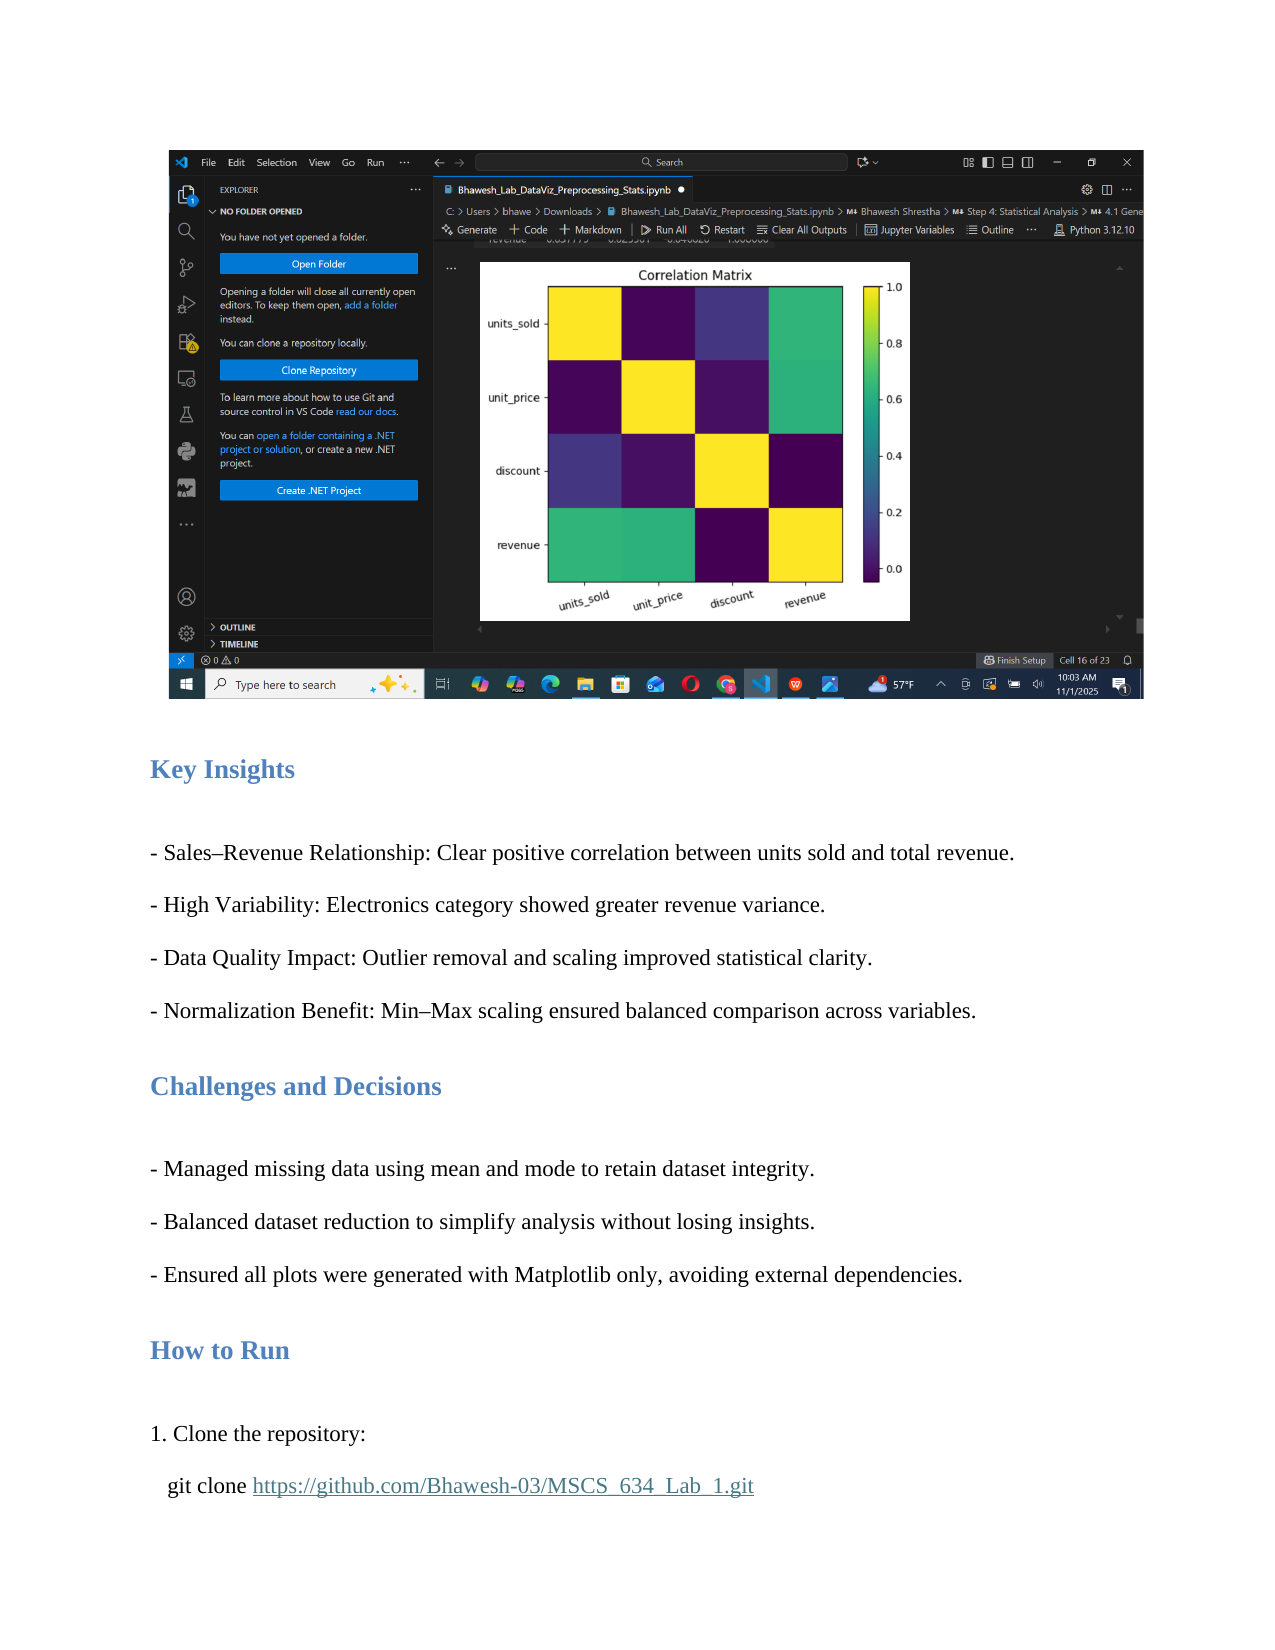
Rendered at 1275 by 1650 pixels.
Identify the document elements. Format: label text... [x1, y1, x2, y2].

subtitle How to Run [150, 1334, 1125, 1366]
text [150, 1419, 1125, 1499]
text - Sales–Revenue Relationship: Clear positive correlation between units sold and total revenue. - High Variability: Electronics category showed greater revenue variance. - Data Quality Impact: Outlier removal and scaling improved statistical clarity. - Normalization Benefit: Min–Max scaling ensured balanced comparison across variables. [150, 838, 1125, 1023]
subtitle Challenges and Decisions [150, 1070, 1125, 1101]
text - Managed missing data using mean and mode to retain dataset integrity. - Balanced dataset reduction to simplify analysis without losing insights. - Ensured all plots were generated with Matplotlib only, avoiding external dependencies. [150, 1155, 1125, 1287]
subtitle Key Insights [150, 753, 1125, 784]
